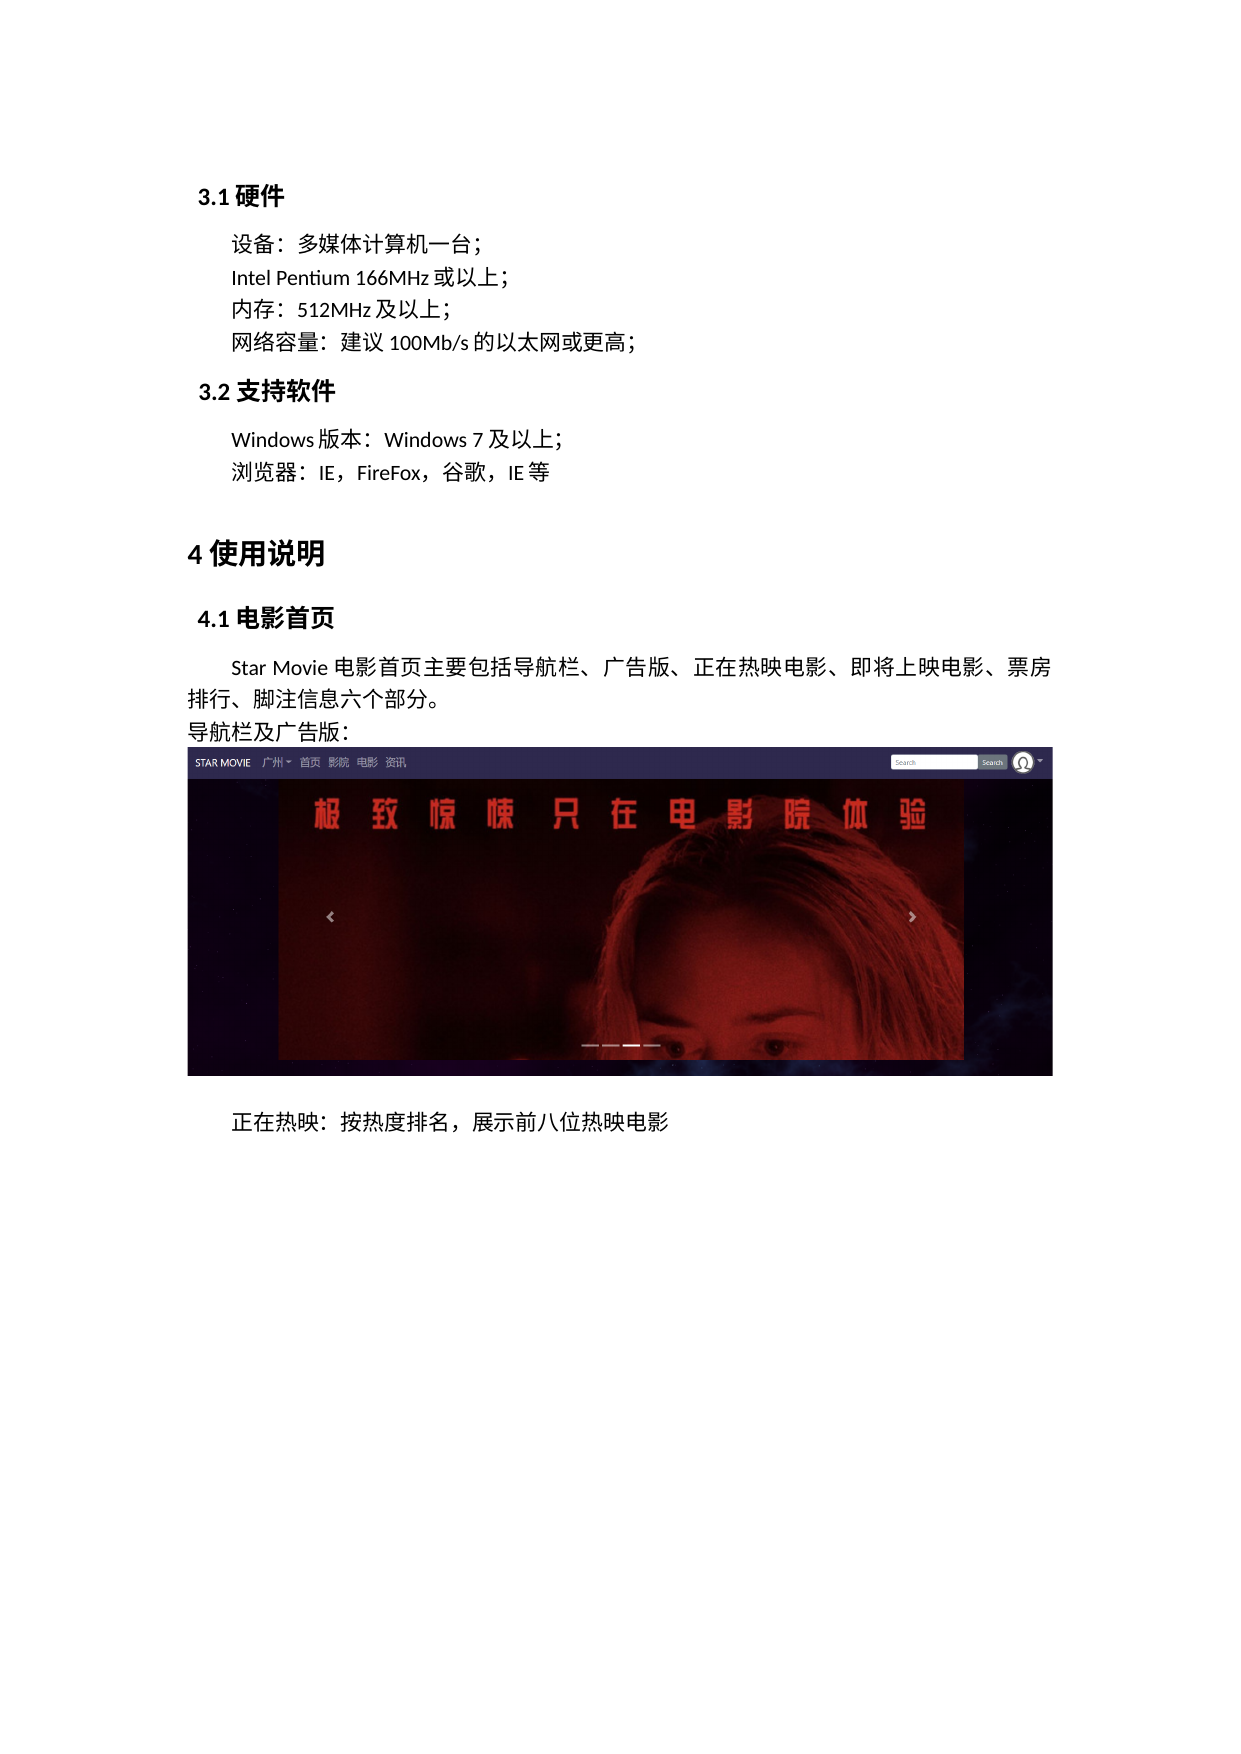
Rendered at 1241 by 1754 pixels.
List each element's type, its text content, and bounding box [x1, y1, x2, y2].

text 浏览器：IE，FireFox，谷歌，IE等 [187, 454, 1053, 487]
text 导航栏及广告版： [187, 714, 1053, 747]
text 正在热映：按热度排名，展示前八位热映电影 [187, 1104, 1053, 1137]
text Windows版本：Windows 7 及以上； [187, 422, 1053, 454]
text Star Movie电影首页主要包括导航栏、广告版、正在热映电影、即将上映电影、票房排行、脚注信息六个部分。 [187, 649, 1053, 714]
text 4.1 电影首页 [187, 584, 1053, 649]
text 3.1 硬件 [187, 162, 1053, 227]
text 4 使用说明 [187, 519, 1053, 584]
text 设备：多媒体计算机一台； [187, 227, 1053, 259]
picture [187, 747, 1053, 1076]
text 3.2 支持软件 [187, 357, 1053, 422]
text 网络容量：建议100Mb/s的以太网或更高； [187, 324, 1053, 357]
text Intel Pentium 166MHz或以上； [187, 259, 1053, 292]
text 内存：512MHz及以上； [187, 292, 1053, 324]
